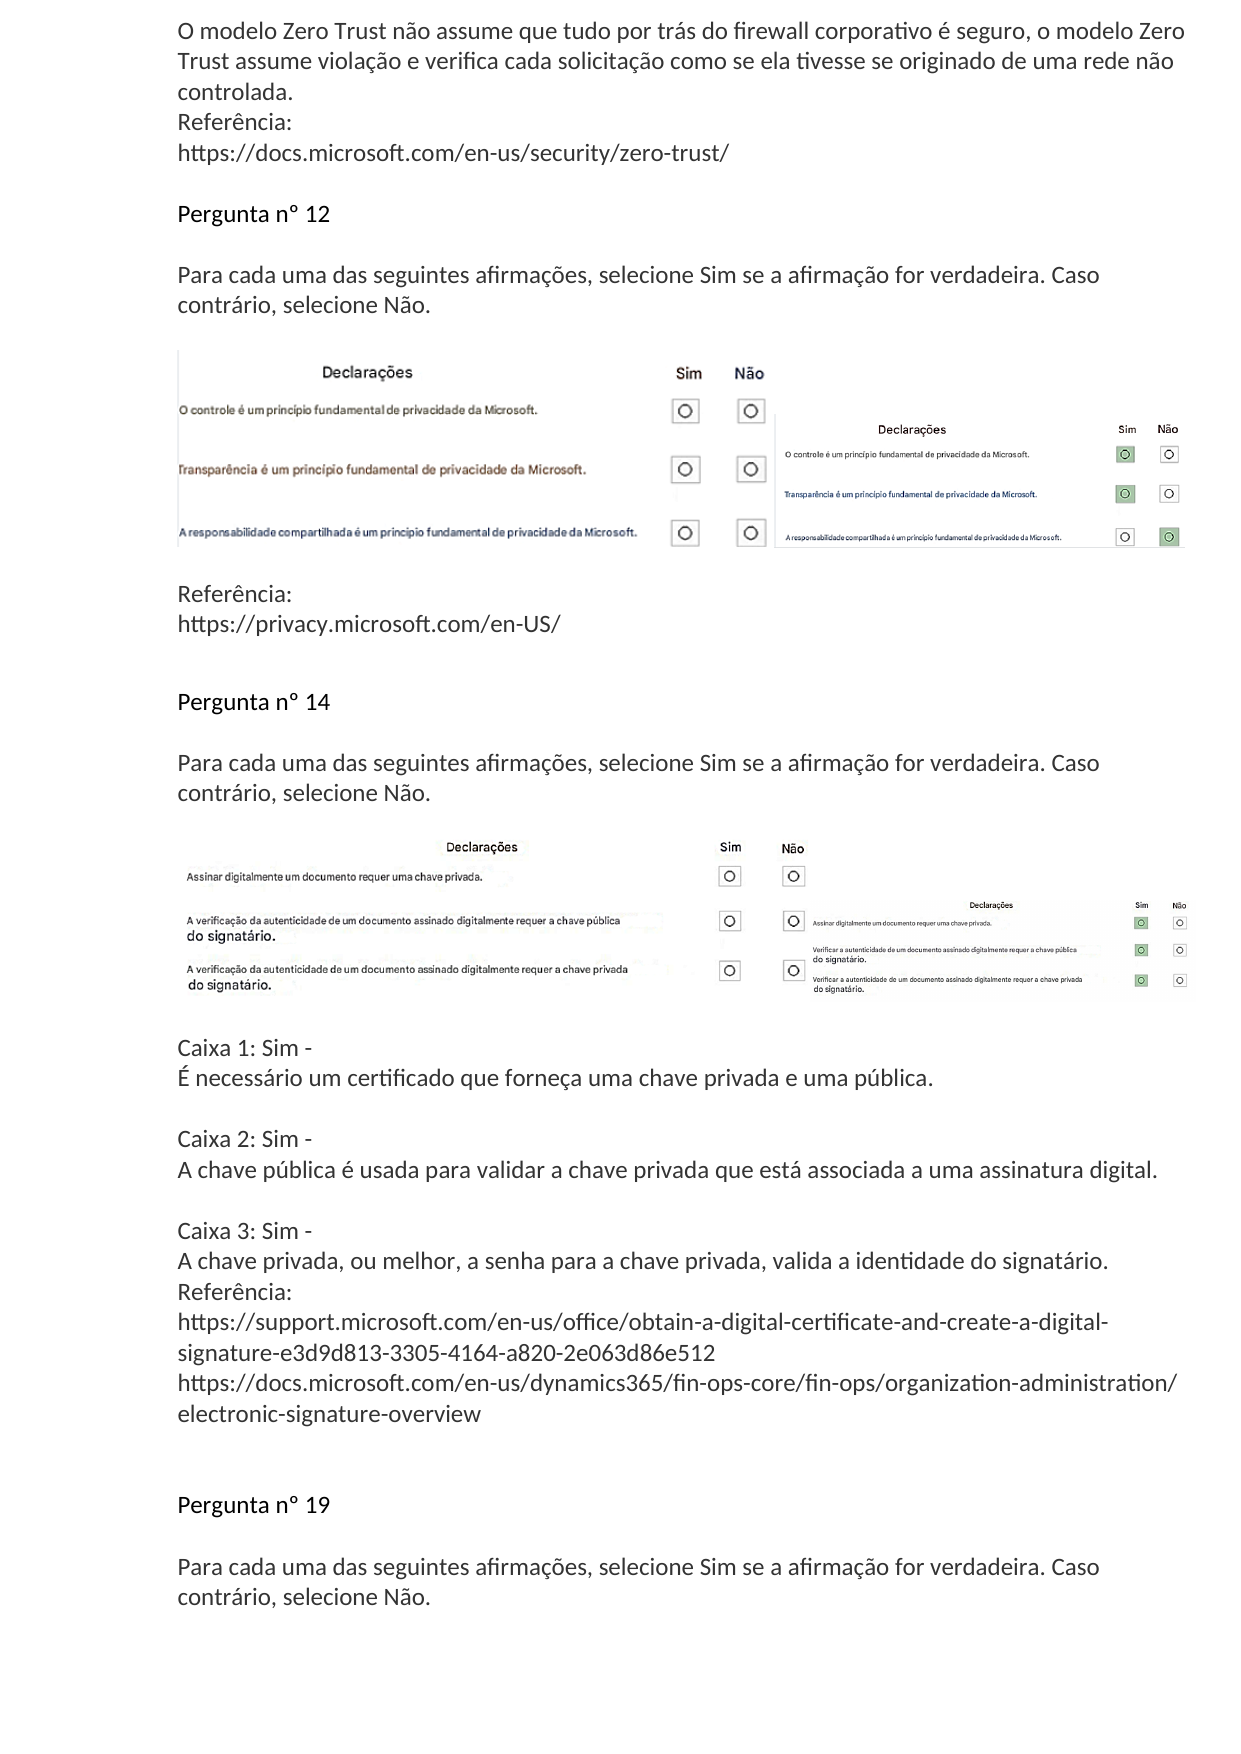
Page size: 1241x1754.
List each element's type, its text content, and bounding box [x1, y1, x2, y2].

text Pergunta nº 12 [177, 198, 1196, 228]
text Para cada uma das seguintes afirmações, selecione Sim se a afirmação for verdadeira. Caso contrário, selecione Não. Caixa 1: Sim - É necessário um certificado que forneça uma chave privada e uma pública. Caixa 2: Sim - A chave pública é usada para validar a chave privada que está associada a uma assinatura digital. Caixa 3: Sim - A chave privada, ou melhor, a senha para a chave privada, valida a identidade do signatário. Referência: https://support.microsoft.com/en-us/office/obtain-a-digital-certificate-and-create-a-digital-signature-e3d9d813-3305-4164-a820-2e063d86e512 https://docs.microsoft.com/en-us/dynamics365/fin-ops-core/fin-ops/organization-administration/electronic-signature-overview [177, 1001, 1196, 1429]
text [177, 15, 1196, 167]
text Pergunta nº 19 [177, 1490, 1196, 1520]
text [177, 1520, 1196, 1612]
text Referência: https://privacy.microsoft.com/en-US/ [177, 548, 1196, 639]
text Pergunta nº 14 [177, 686, 1196, 717]
picture [177, 838, 1196, 1002]
picture [177, 350, 1185, 548]
text Para cada uma das seguintes afirmações, selecione Sim se a afirmação for verdadeira. Caso contrário, selecione Não. Caixa 1: Sim - É necessário um certificado que forneça uma chave privada e uma pública. Caixa 2: Sim - A chave pública é usada para validar a chave privada que está associada a uma assinatura digital. Caixa 3: Sim - A chave privada, ou melhor, a senha para a chave privada, valida a identidade do signatário. Referência: https://support.microsoft.com/en-us/office/obtain-a-digital-certificate-and-create-a-digital-signature-e3d9d813-3305-4164-a820-2e063d86e512 https://docs.microsoft.com/en-us/dynamics365/fin-ops-core/fin-ops/organization-administration/electronic-signature-overview [177, 717, 1196, 900]
